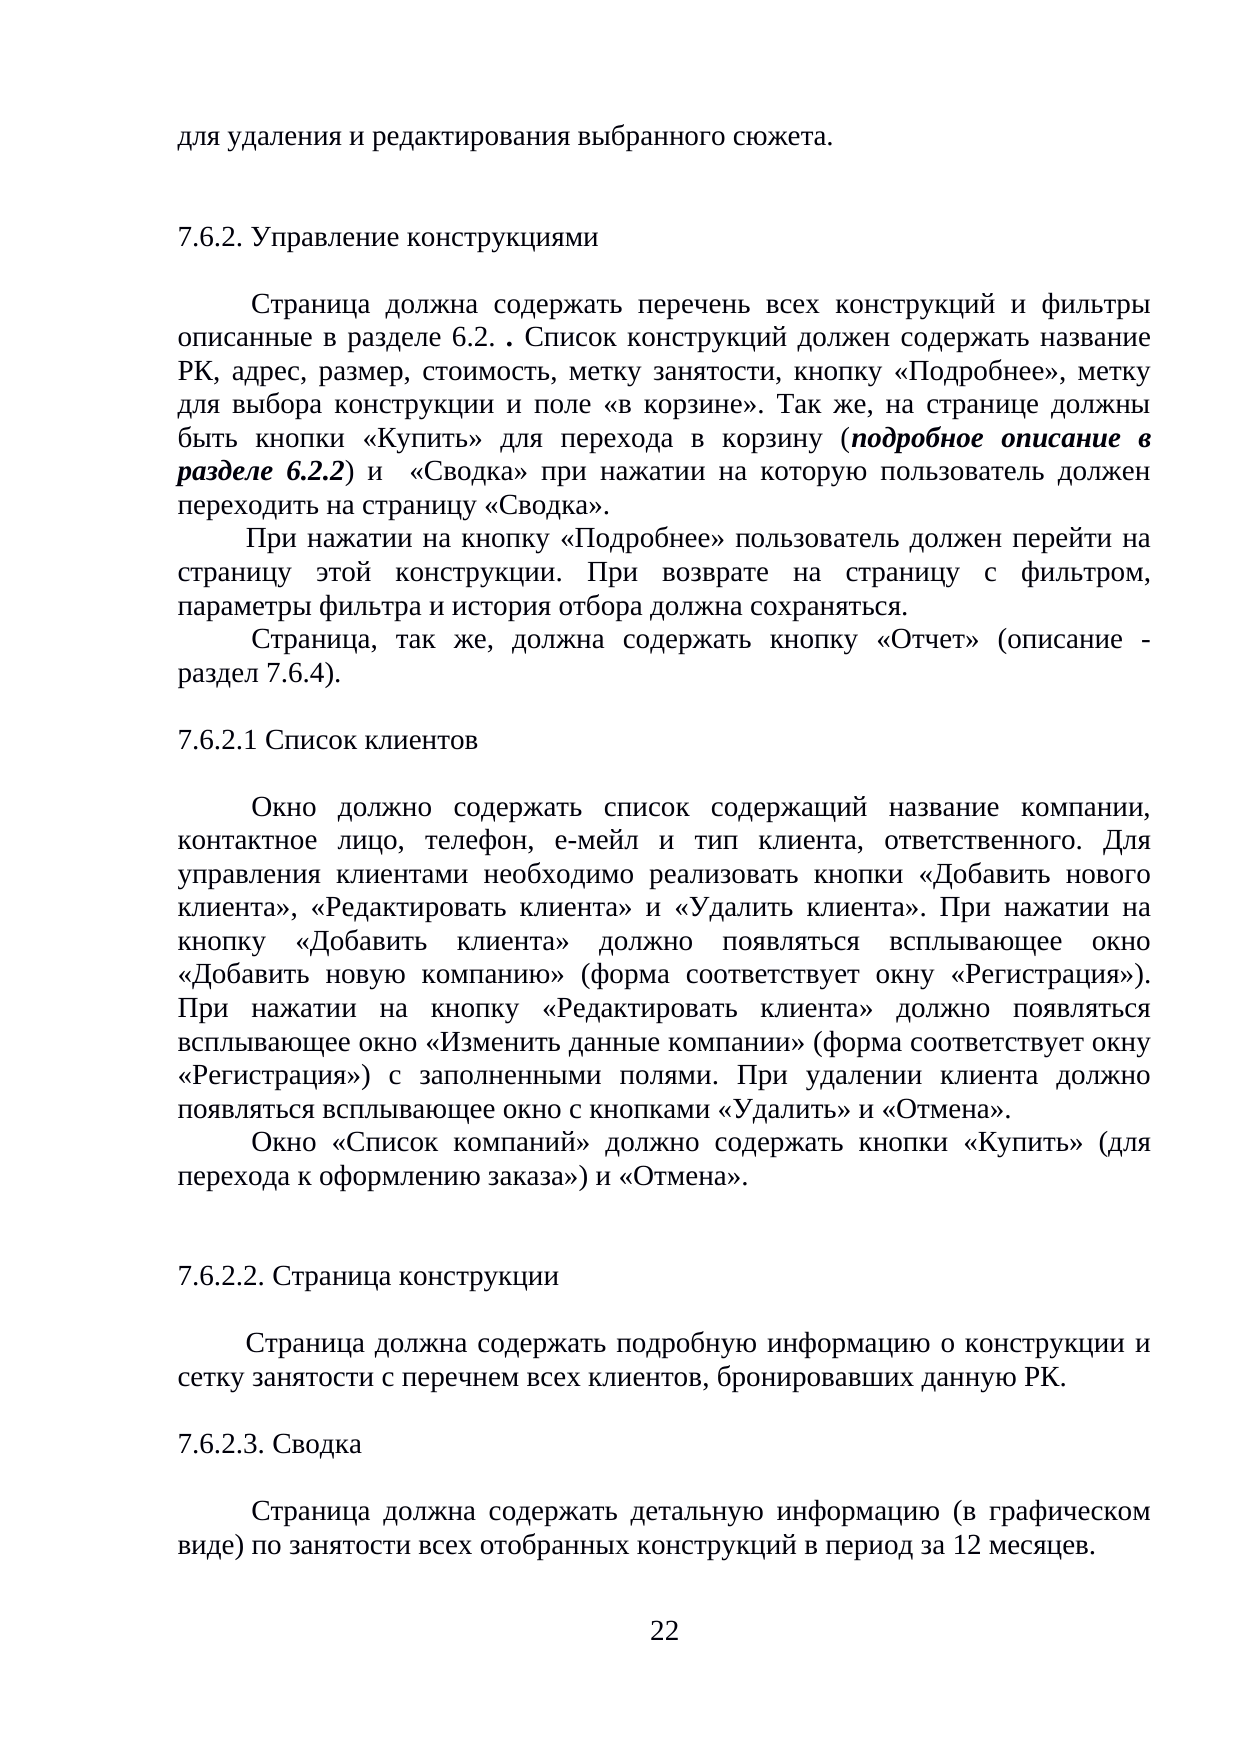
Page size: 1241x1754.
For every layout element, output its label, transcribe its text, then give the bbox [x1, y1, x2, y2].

text При нажатии на кнопку «Подробнее» пользователь должен перейти на страницу этой конструкции. При возврате на страницу с фильтром, параметры фильтра и история отбора должна сохраняться. [177, 521, 1152, 621]
text Страница должна содержать детальную информацию (в графическом виде) по занятости всех отобранных конструкций в период за 12 месяцев. [177, 1493, 1152, 1560]
text Окно должно содержать список содержащий название компании, контактное лицо, телефон, е-мейл и тип клиента, ответственного. Для управления клиентами необходимо реализовать кнопки «Добавить нового клиента», «Редактировать клиента» и «Удалить клиента». При нажатии на кнопку «Добавить клиента» должно появляться всплывающее окно «Добавить новую компанию» (форма соответствует окну «Регистрация»). При нажатии на кнопку «Редактировать клиента» должно появляться всплывающее окно «Изменить данные компании» (форма соответствует окну «Регистрация») с заполненными полями. При удалении клиента должно появляться всплывающее окно с кнопками «Удалить» и «Отмена». [177, 789, 1152, 1124]
text Страница должна содержать перечень всех конструкций и фильтры описанные в разделе 6.2. . Список конструкций должен содержать название РК, адрес, размер, стоимость, метку занятости, кнопку «Подробнее», метку для выбора конструкции и поле «в корзине». Так же, на странице должны быть кнопки «Купить» для перехода в корзину (подробное описание в разделе 6.2.2) и «Сводка» при нажатии на которую пользователь должен переходить на страницу «Сводка». [177, 286, 1152, 521]
text Страница должна содержать подробную информацию о конструкции и сетку занятости с перечнем всех клиентов, бронировавших данную РК. [177, 1326, 1152, 1393]
text Страница, так же, должна содержать кнопку «Отчет» (описание - раздел 7.6.4). [177, 621, 1152, 688]
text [177, 118, 1152, 152]
text 7.6.2.2. Страница конструкции [177, 1258, 1152, 1292]
text 7.6.2.1 Список клиентов [177, 722, 1152, 755]
text Окно «Список компаний» должно содержать кнопки «Купить» (для перехода к оформлению заказа») и «Отмена». [177, 1124, 1152, 1191]
text 7.6.2. Управление конструкциями [177, 219, 1152, 252]
text 7.6.2.3. Сводка [177, 1426, 1152, 1460]
